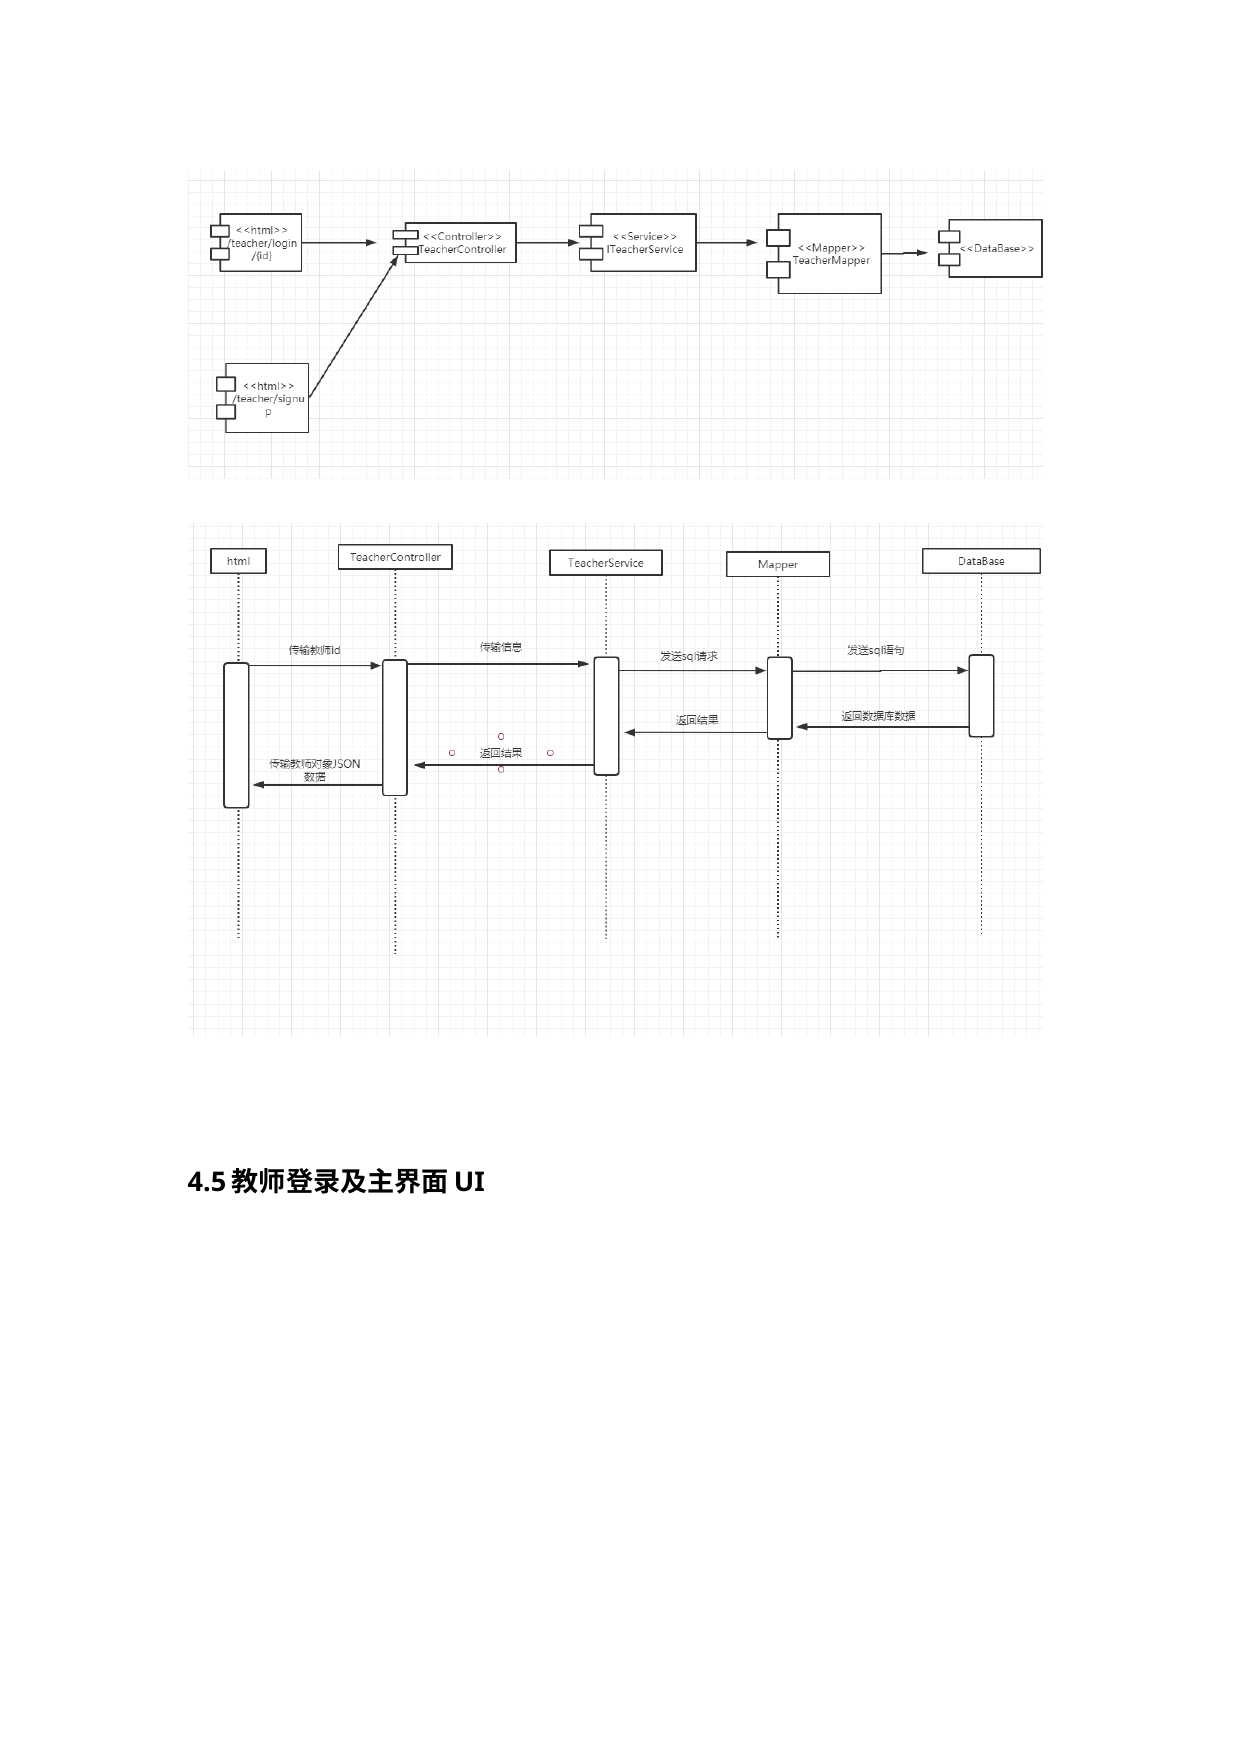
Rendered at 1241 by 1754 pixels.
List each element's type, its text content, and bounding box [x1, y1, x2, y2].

picture [187, 170, 1044, 479]
picture [187, 523, 1044, 1036]
text 4.5教师登录及主界面UI [187, 1147, 1053, 1212]
